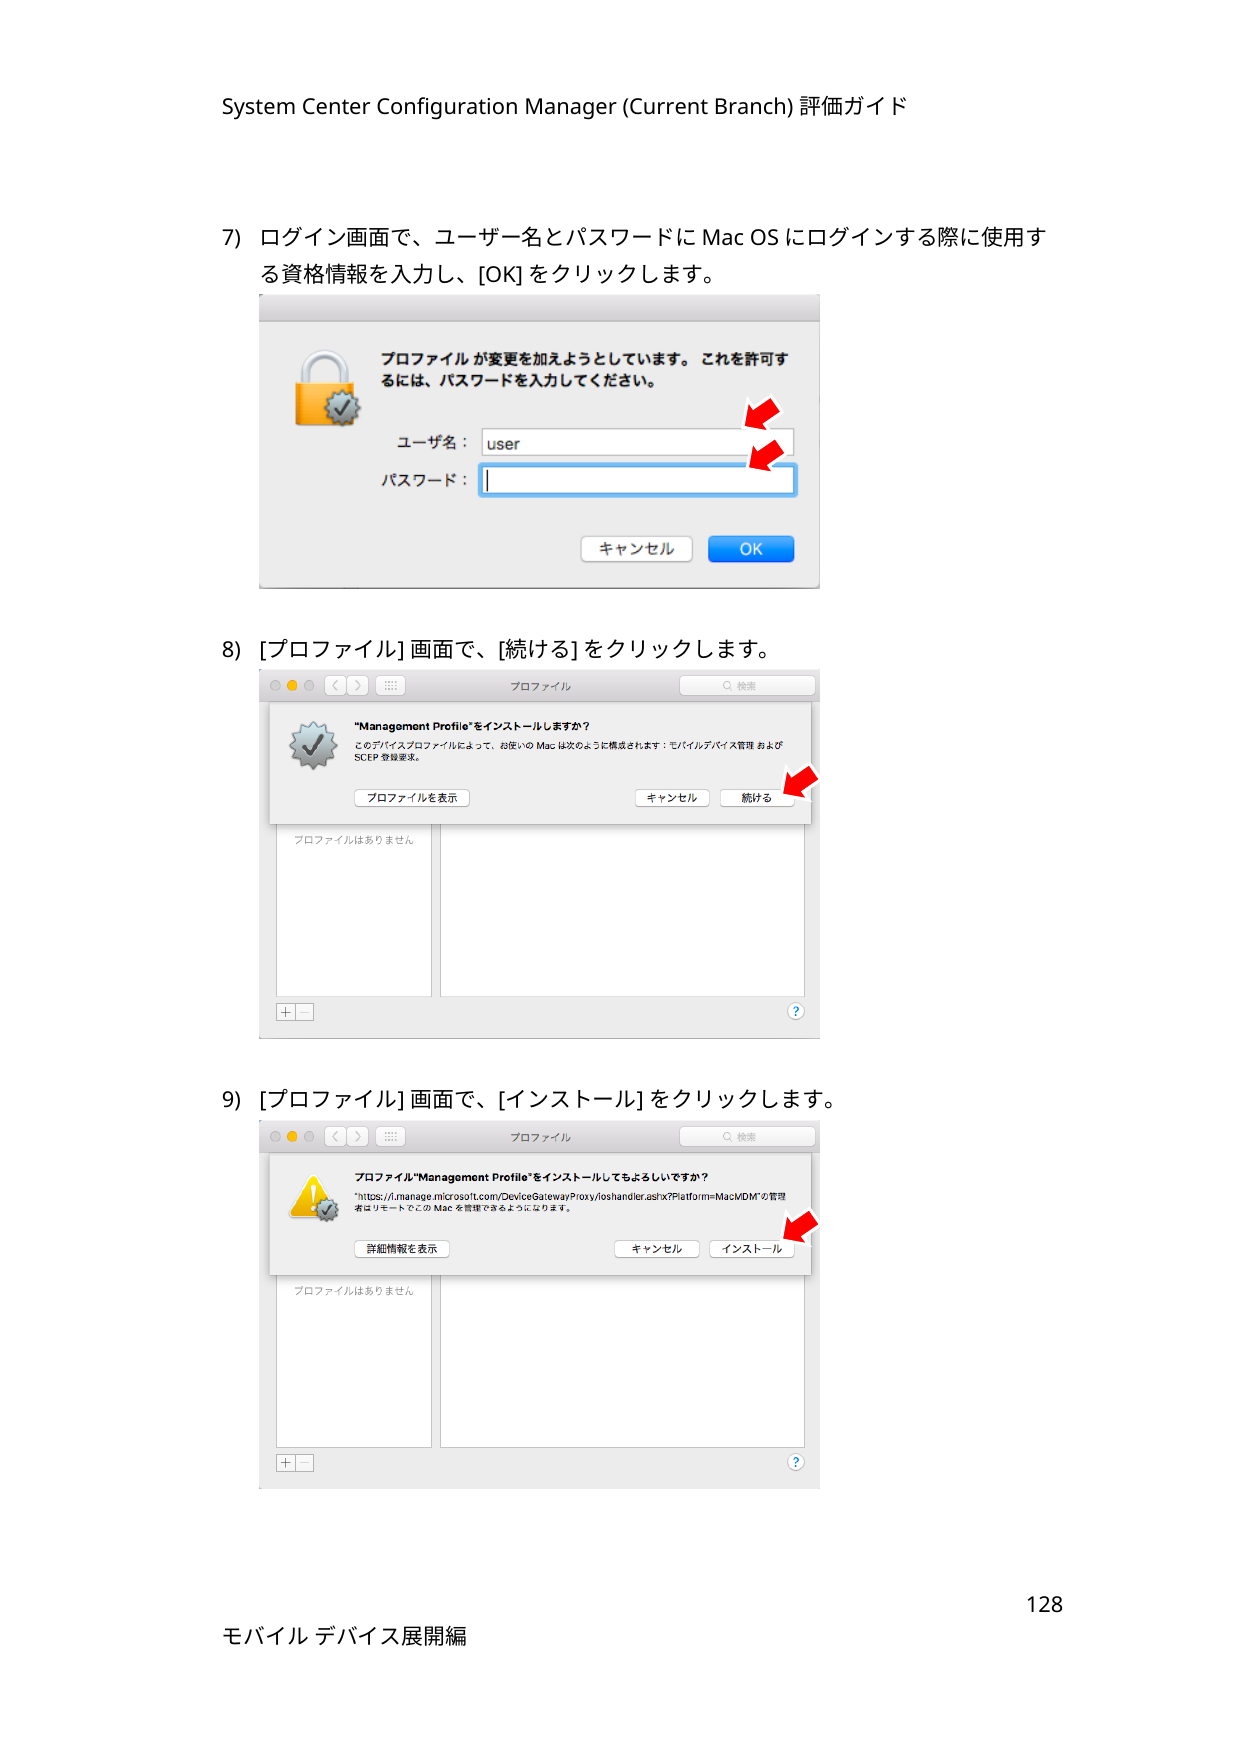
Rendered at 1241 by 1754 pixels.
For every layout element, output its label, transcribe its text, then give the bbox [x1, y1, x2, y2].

list [プロファイル] 画面で、[インストール] をクリックします。 [222, 1079, 1063, 1117]
picture [259, 1120, 820, 1489]
picture [259, 294, 820, 589]
picture [259, 669, 820, 1039]
list [プロファイル] 画面で、[続ける] をクリックします。 [222, 629, 1063, 667]
list ログイン画面で、ユーザー名とパスワードに Mac OS にログインする際に使用する資格情報を入力し、[OK] をクリックします。 [222, 217, 1063, 292]
